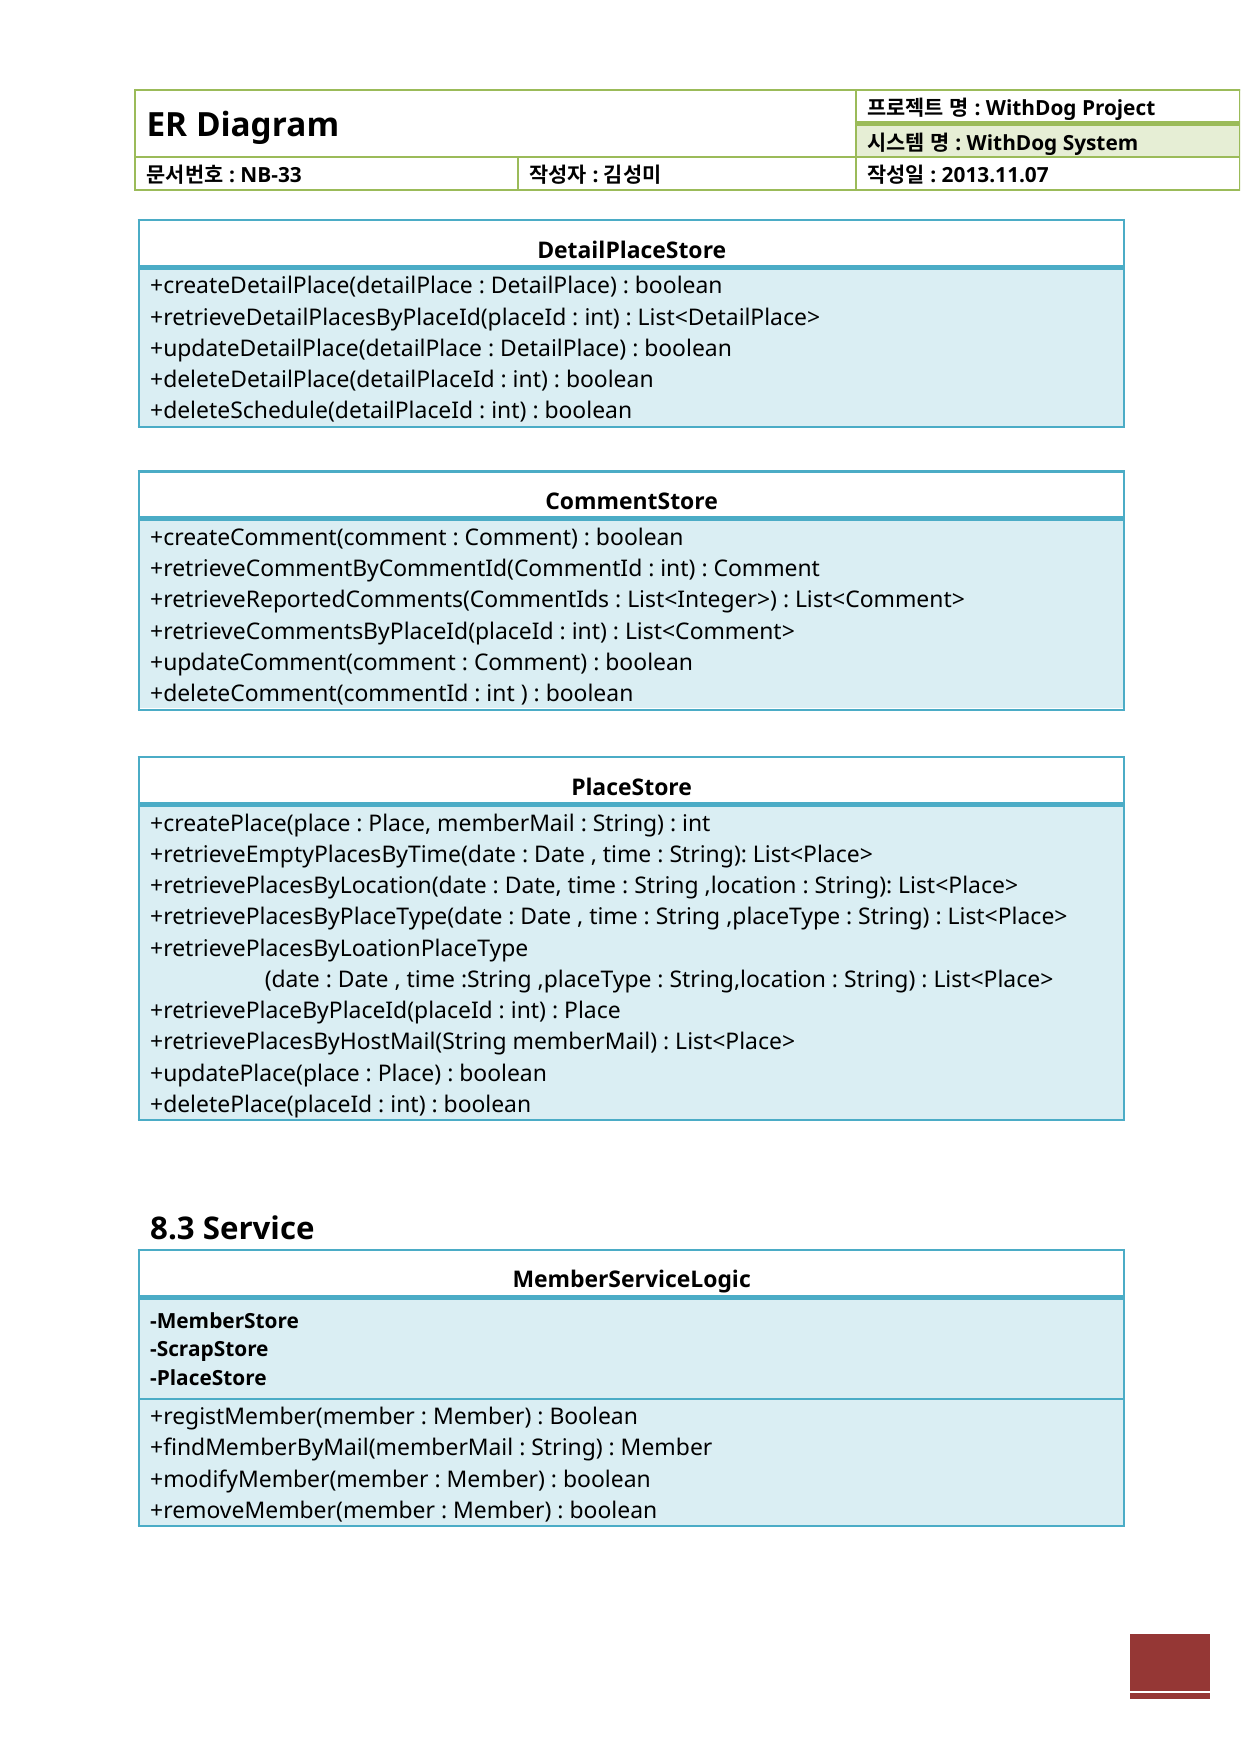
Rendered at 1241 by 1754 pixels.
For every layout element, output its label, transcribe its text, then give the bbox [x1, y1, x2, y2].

table_header CommentStore [140, 473, 1123, 516]
table_cell -MemberStore -ScrapStore -PlaceStore [140, 1300, 1123, 1398]
table_cell +registMember(member : Member) : Boolean +findMemberByMail(memberMail : String) : Member +modifyMember(member : Member) : boolean +removeMember(member : Member) : boolean [140, 1400, 1123, 1525]
table_cell +createPlace(place : Place, memberMail : String) : int +retrieveEmptyPlacesByTime(date : Date , time : String): List<Place> +retrievePlacesByLocation(date : Date, time : String ,location : String): List<Place> +retrievePlacesByPlaceType(date : Date , time : String ,placeType : String) : List<Place> +retrievePlacesByLoationPlaceType (date : Date , time :String ,placeType : String,location : String) : List<Place> +retrievePlaceByPlaceId(placeId : int) : Place +retrievePlacesByHostMail(String memberMail) : List<Place> +updatePlace(place : Place) : boolean +deletePlace(placeId : int) : boolean [140, 807, 1123, 1119]
table_header PlaceStore [140, 758, 1123, 802]
table_header DetailPlaceStore [140, 221, 1123, 265]
table_cell +createComment(comment : Comment) : boolean +retrieveCommentByCommentId(CommentId : int) : Comment +retrieveReportedComments(CommentIds : List<Integer>) : List<Comment> +retrieveCommentsByPlaceId(placeId : int) : List<Comment> +updateComment(comment : Comment) : boolean +deleteComment(commentId : int ) : boolean [140, 521, 1123, 708]
text 8.3 Service [150, 1206, 1090, 1249]
table_cell +createDetailPlace(detailPlace : DetailPlace) : boolean +retrieveDetailPlacesByPlaceId(placeId : int) : List<DetailPlace> +updateDetailPlace(detailPlace : DetailPlace) : boolean +deleteDetailPlace(detailPlaceId : int) : boolean +deleteSchedule(detailPlaceId : int) : boolean [140, 270, 1123, 426]
table_header MemberServiceLogic [140, 1251, 1123, 1295]
